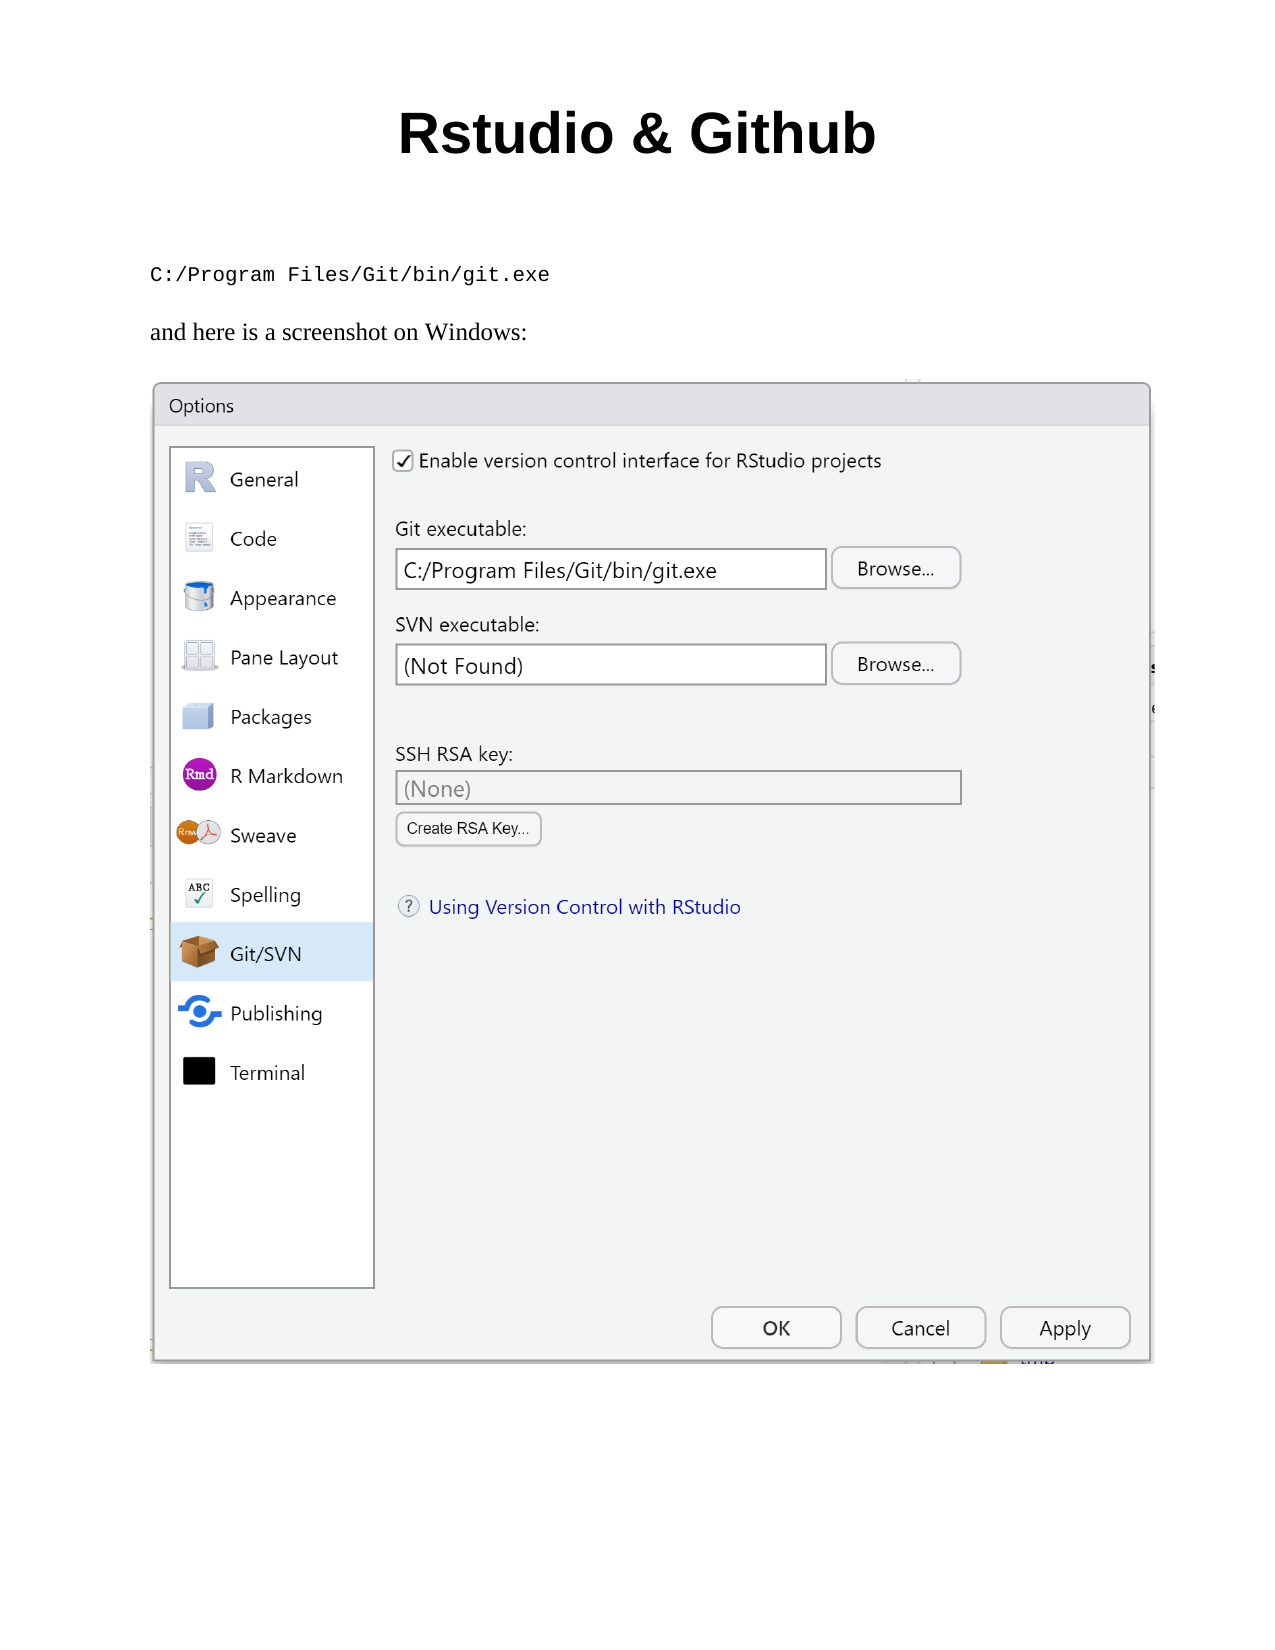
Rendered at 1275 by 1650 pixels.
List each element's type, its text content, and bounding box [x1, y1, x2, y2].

picture [150, 379, 1155, 1364]
text C:/Program Files/Git/bin/git.exe [150, 264, 1125, 288]
text and here is a screenshot on Windows: [150, 317, 1125, 346]
